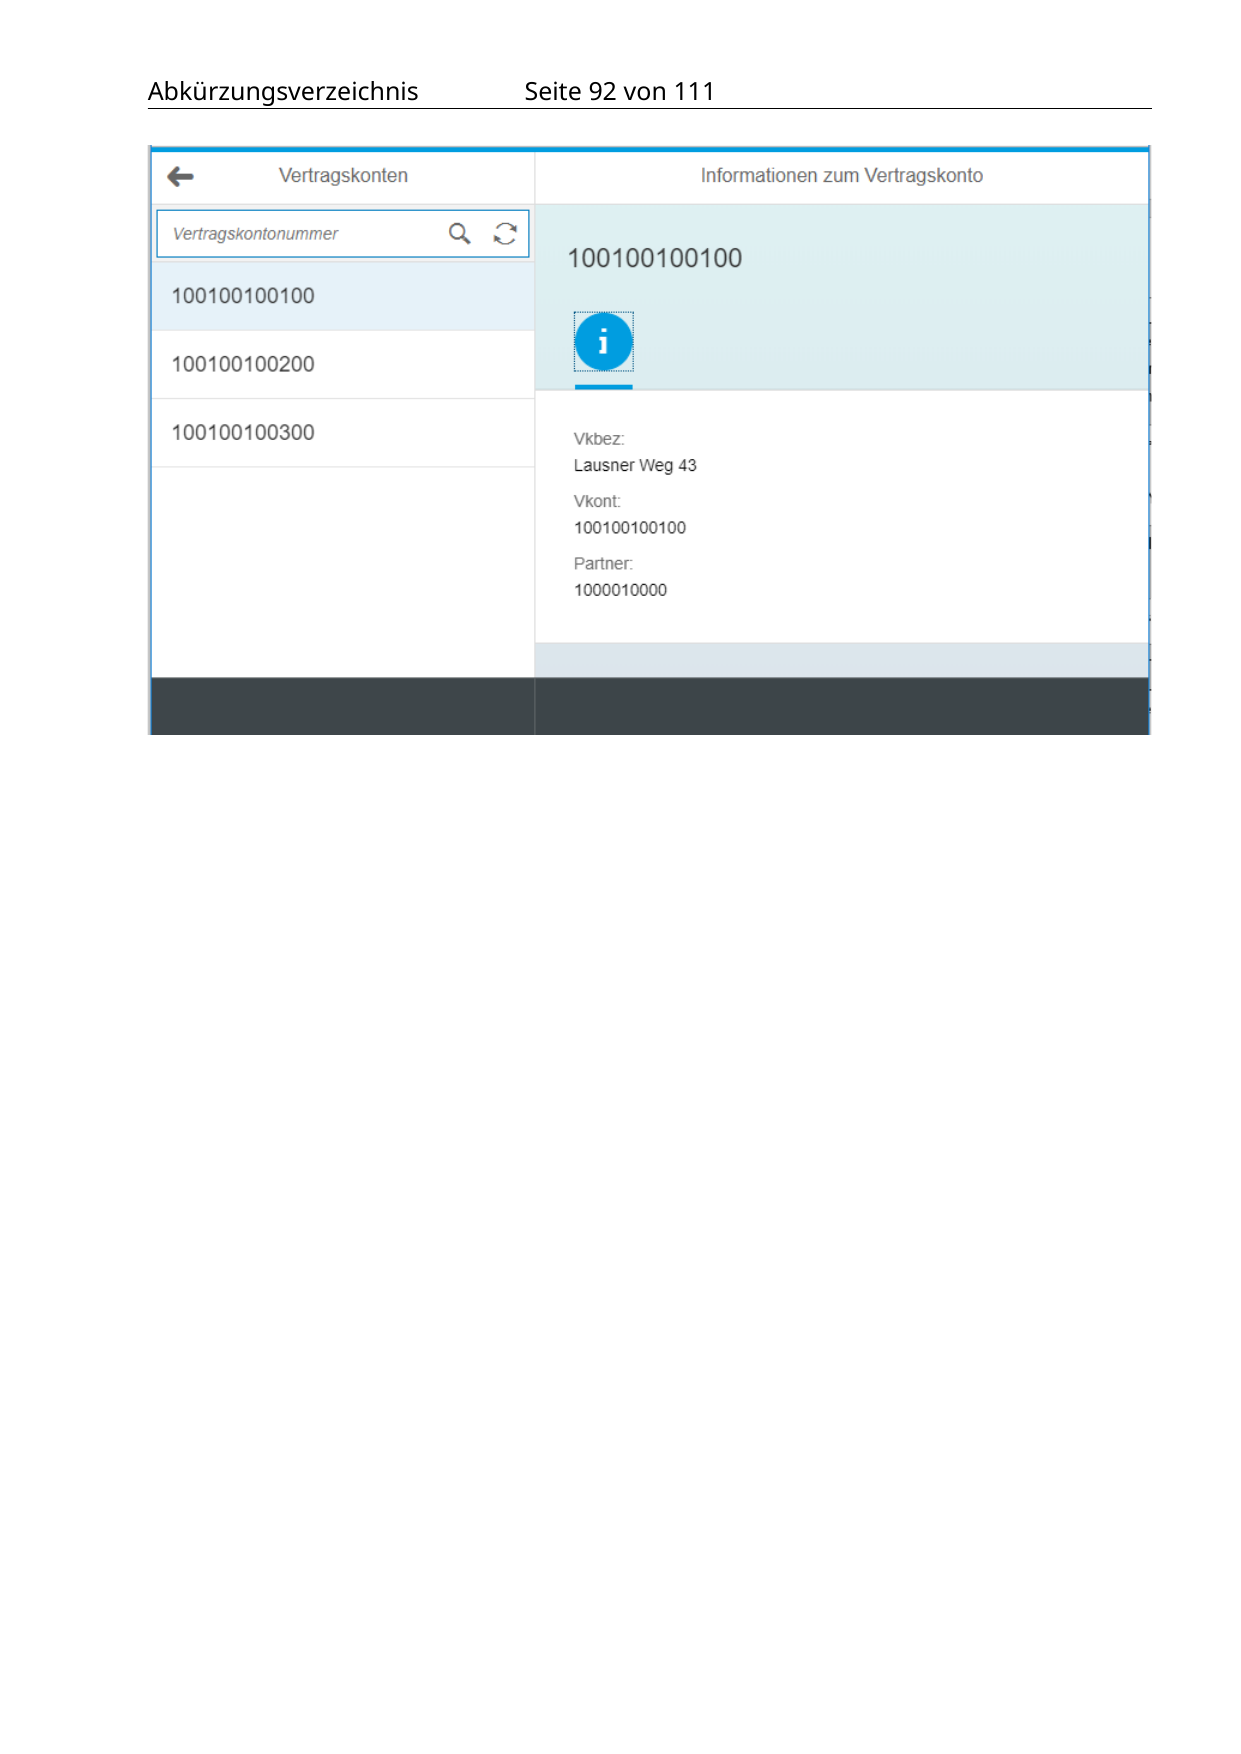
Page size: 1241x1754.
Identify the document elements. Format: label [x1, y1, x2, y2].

picture [147, 145, 1152, 735]
